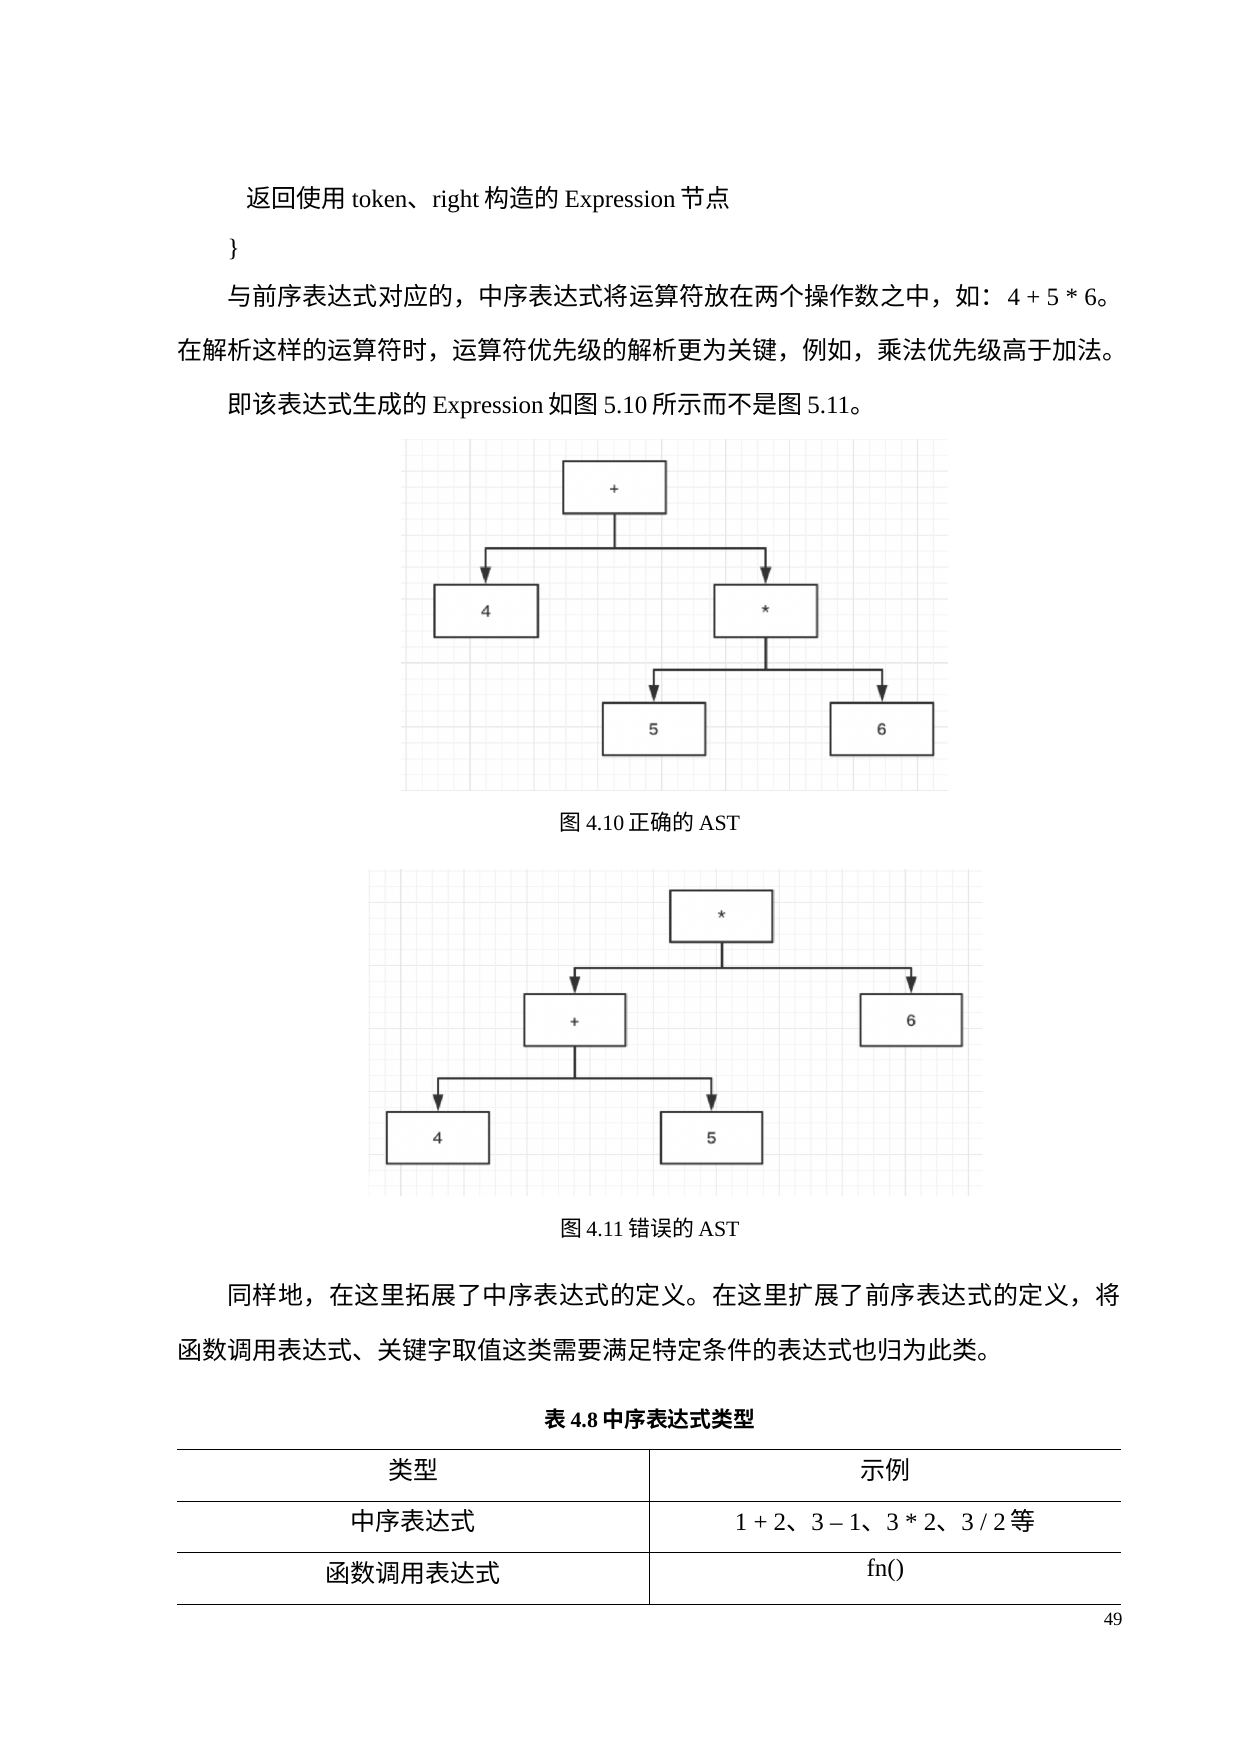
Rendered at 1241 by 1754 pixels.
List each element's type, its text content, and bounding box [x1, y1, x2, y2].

text } [177, 233, 1122, 262]
table_header 示例 [650, 1450, 1121, 1501]
text 即该表达式生成的Expression如图5.10所示而不是图5.11。 [177, 385, 1122, 421]
picture [401, 439, 949, 791]
text 同样地，在这里拓展了中序表达式的定义。在这里扩展了前序表达式的定义，将函数调用表达式、关键字取值这类需要满足特定条件的表达式也归为此类。 [177, 1276, 1122, 1366]
table_cell 1 + 2、3 – 1、3 * 2、3 / 2等 [650, 1502, 1121, 1552]
table_cell 中序表达式 [177, 1502, 649, 1552]
text 图4.10正确的AST [177, 805, 1122, 836]
text 图4.11错误的AST [177, 1211, 1122, 1243]
text 表4.8中序表达式类型 [177, 1402, 1122, 1433]
table_cell 函数调用表达式 [177, 1553, 649, 1604]
table_header 类型 [177, 1450, 649, 1501]
table_cell fn() [650, 1553, 1121, 1604]
text 返回使用 token、right构造的Expression节点 [177, 178, 1122, 215]
text 与前序表达式对应的，中序表达式将运算符放在两个操作数之中，如：4 + 5 * 6。在解析这样的运算符时，运算符优先级的解析更为关键，例如，乘法优先级高于加法。 [177, 276, 1122, 367]
picture [366, 869, 983, 1197]
